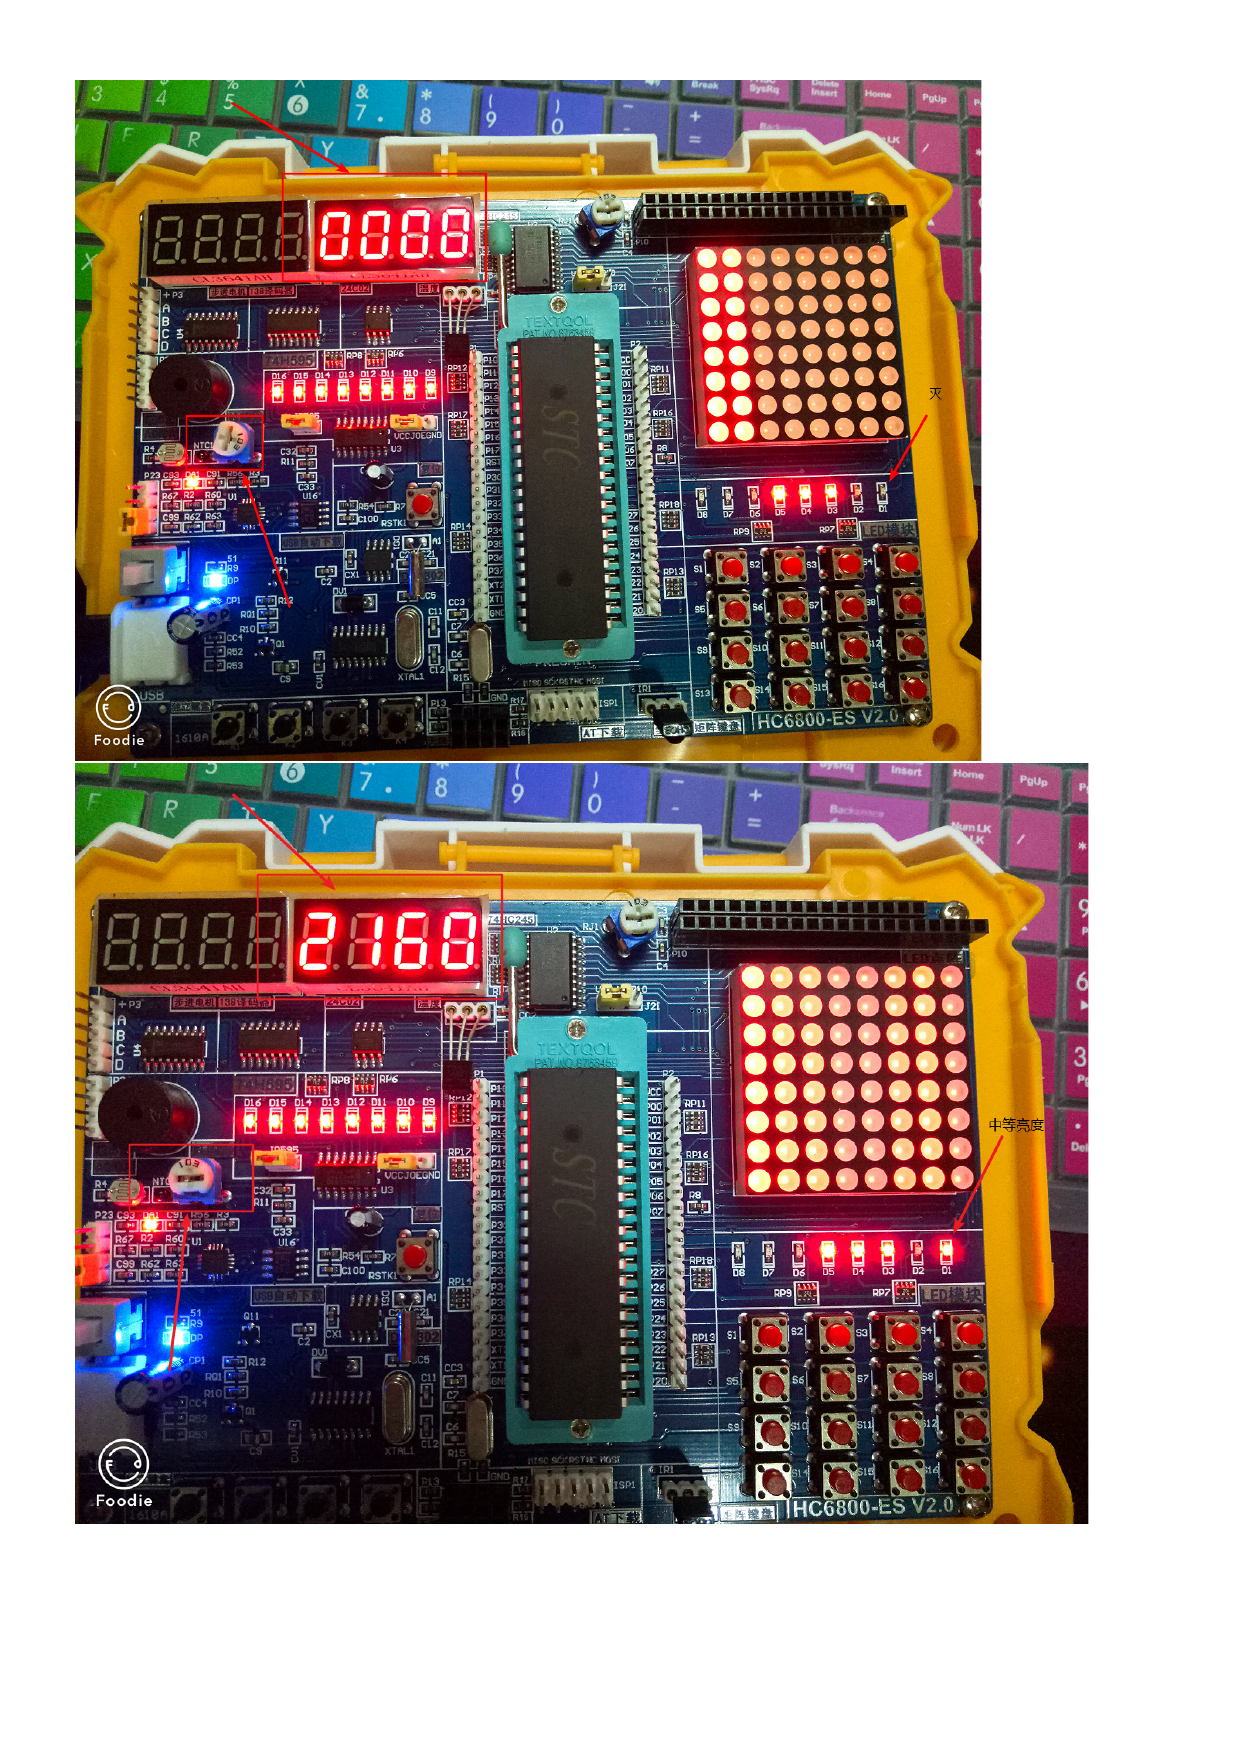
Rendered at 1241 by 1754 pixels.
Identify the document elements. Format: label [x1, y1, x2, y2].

picture [75, 80, 982, 761]
picture [75, 763, 1089, 1524]
picture [361, 772, 371, 786]
picture [356, 85, 367, 113]
